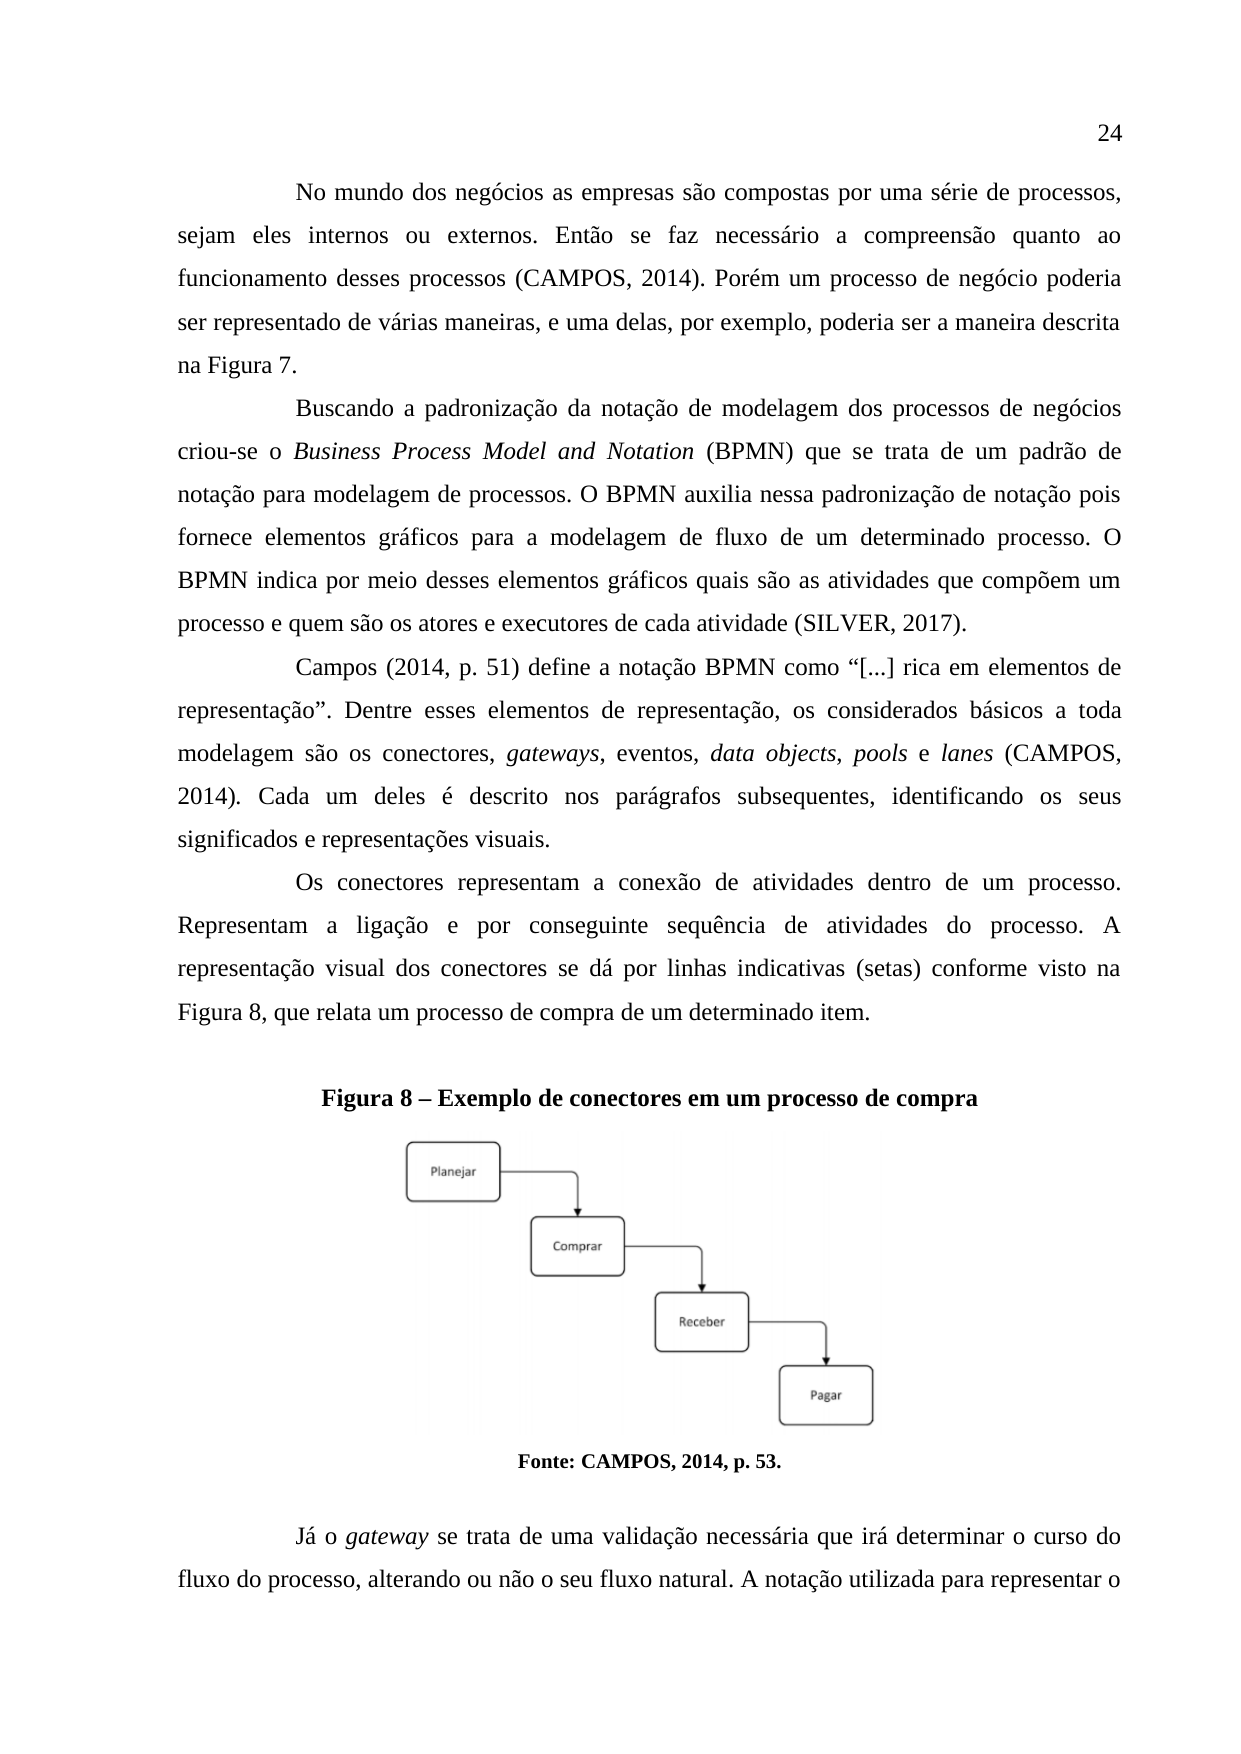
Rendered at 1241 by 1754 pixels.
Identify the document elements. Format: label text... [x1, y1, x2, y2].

text No mundo dos negócios as empresas são compostas por uma série de processos, sejam eles internos ou externos. Então se faz necessário a compreensão quanto ao funcionamento desses processos (CAMPOS, 2014). Porém um processo de negócio poderia ser representado de várias maneiras, e uma delas, por exemplo, poderia ser a maneira descrita na . [177, 177, 1122, 378]
picture [391, 1126, 908, 1435]
text Campos (2014, p. 51) define a notação BPMN como “[...] rica em elementos de representação”. Dentre esses elementos de representação, os considerados básicos a toda modelagem são os conectores, gateways, eventos, data objects, pools e lanes (CAMPOS, 2014). Cada um deles é descrito nos parágrafos subsequentes, identificando os seus significados e representações visuais. [177, 652, 1122, 853]
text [177, 1521, 1122, 1593]
text Os conectores representam a conexão de atividades dentro de um processo. Representam a ligação e por conseguinte sequência de atividades do processo. A representação visual dos conectores se dá por linhas indicativas (setas) conforme visto na Figura 8, que relata um processo de compra de um determinado item. [177, 867, 1122, 1025]
text Buscando a padronização da notação de modelagem dos processos de negócios criou-se o Business Process Model and Notation (BPMN) que se trata de um padrão de notação para modelagem de processos. O BPMN auxilia nessa padronização de notação pois fornece elementos gráficos para a modelagem de fluxo de um determinado processo. O BPMN indica por meio desses elementos gráficos quais são as atividades que compõem um processo e quem são os atores e executores de cada atividade (SILVER, 2017). [177, 393, 1122, 637]
text Fonte: CAMPOS, 2014, p. 53. [177, 1449, 1122, 1473]
